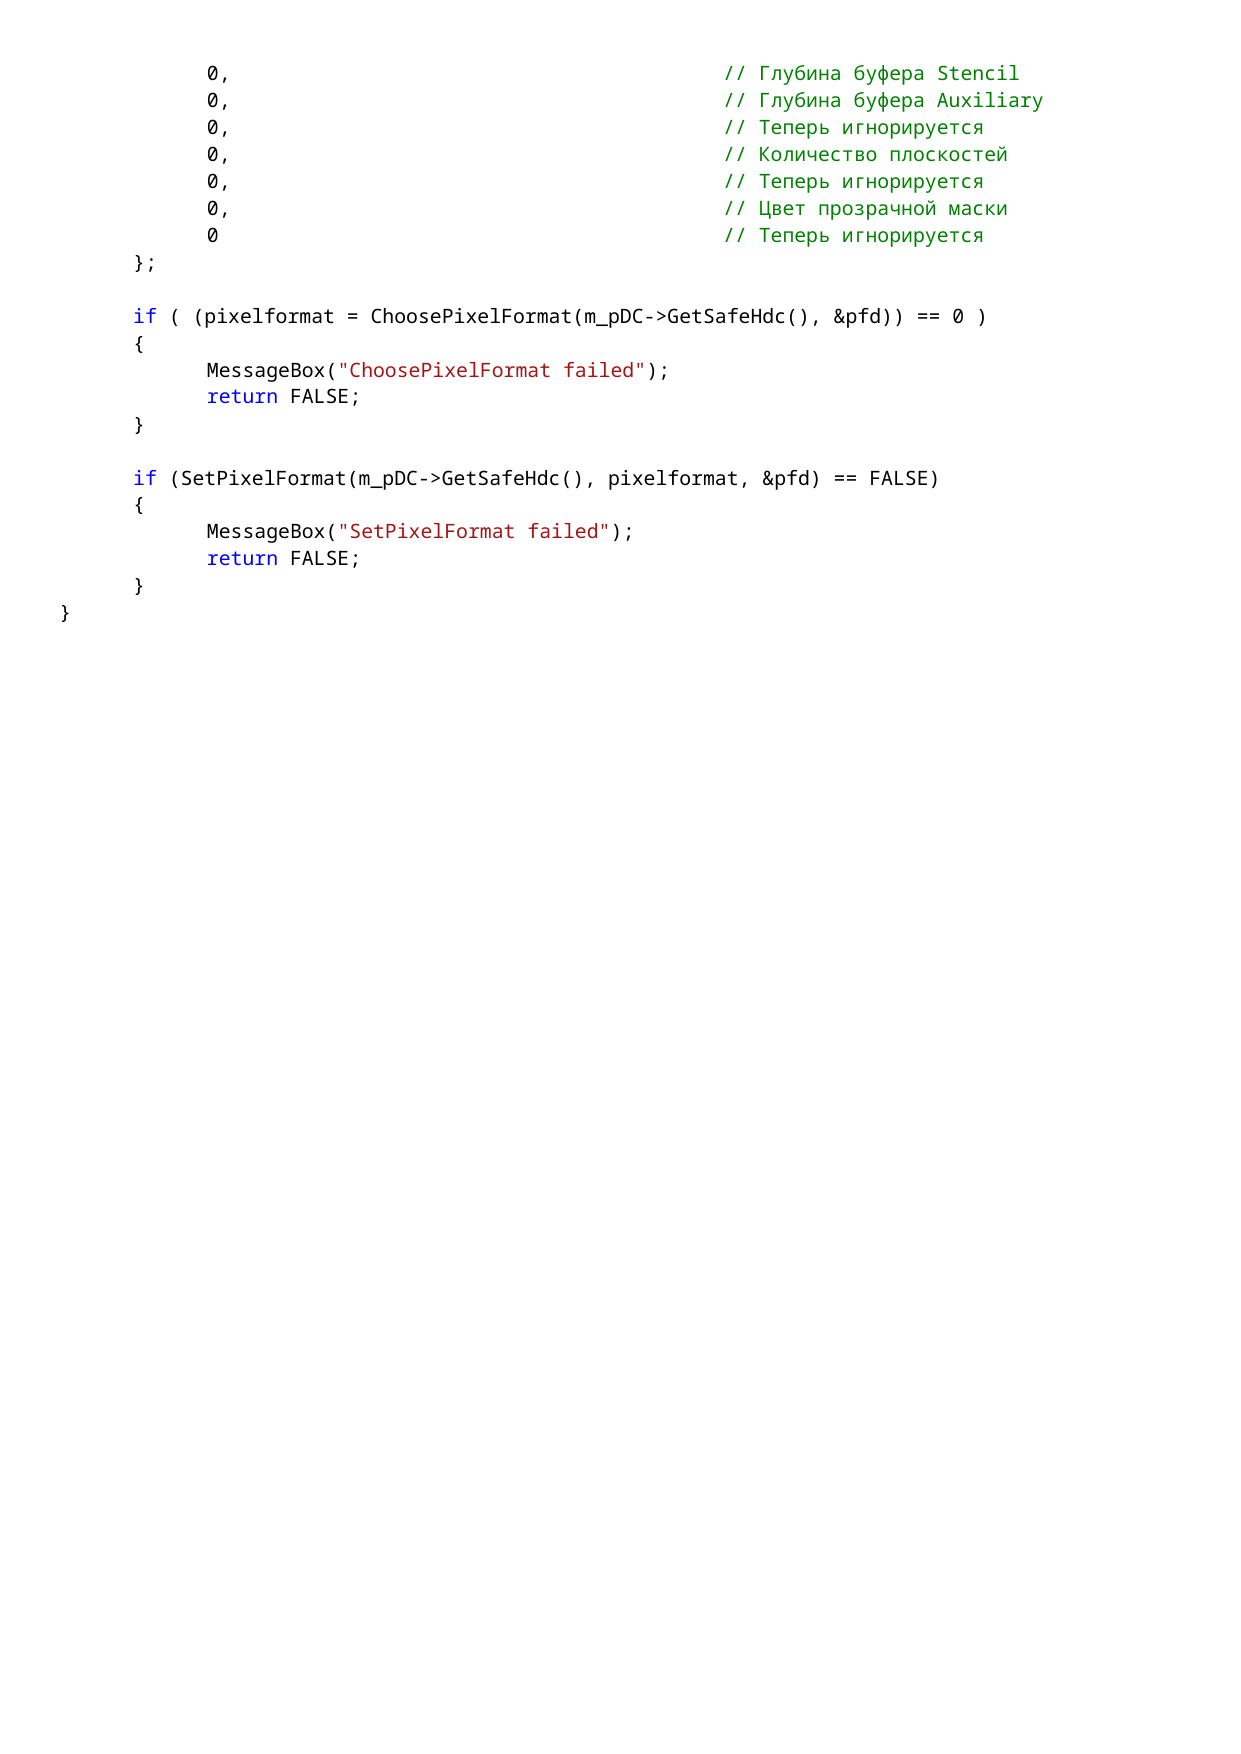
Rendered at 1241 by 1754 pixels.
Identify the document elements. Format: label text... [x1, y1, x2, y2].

text 0, // Глубина буфера Auxiliary [59, 86, 1181, 113]
text 0, // Количество плоскостей [59, 140, 1181, 167]
text { [59, 491, 1181, 518]
text 0, // Цвет прозрачной маски [59, 194, 1181, 221]
text MessageBox("ChoosePixelFormat failed"); [59, 356, 1181, 383]
text 0, // Теперь игнорируется [59, 113, 1181, 140]
text MessageBox("SetPixelFormat failed"); [59, 518, 1181, 545]
text 0, // Теперь игнорируется [59, 167, 1181, 194]
text { [59, 329, 1181, 356]
text return FALSE; [59, 383, 1181, 410]
text } [59, 410, 1181, 437]
text if (SetPixelFormat(m_pDC->GetSafeHdc(), pixelformat, &pfd) == FALSE) [59, 464, 1181, 491]
text }; [59, 248, 1181, 275]
text 0 // Теперь игнорируется [59, 221, 1181, 248]
text if ( (pixelformat = ChoosePixelFormat(m_pDC->GetSafeHdc(), &pfd)) == 0 ) [59, 302, 1181, 329]
text } [59, 572, 1181, 599]
text return FALSE; [59, 545, 1181, 572]
text } [59, 599, 1181, 626]
text 0, // Глубина буфера Stencil [59, 59, 1181, 86]
